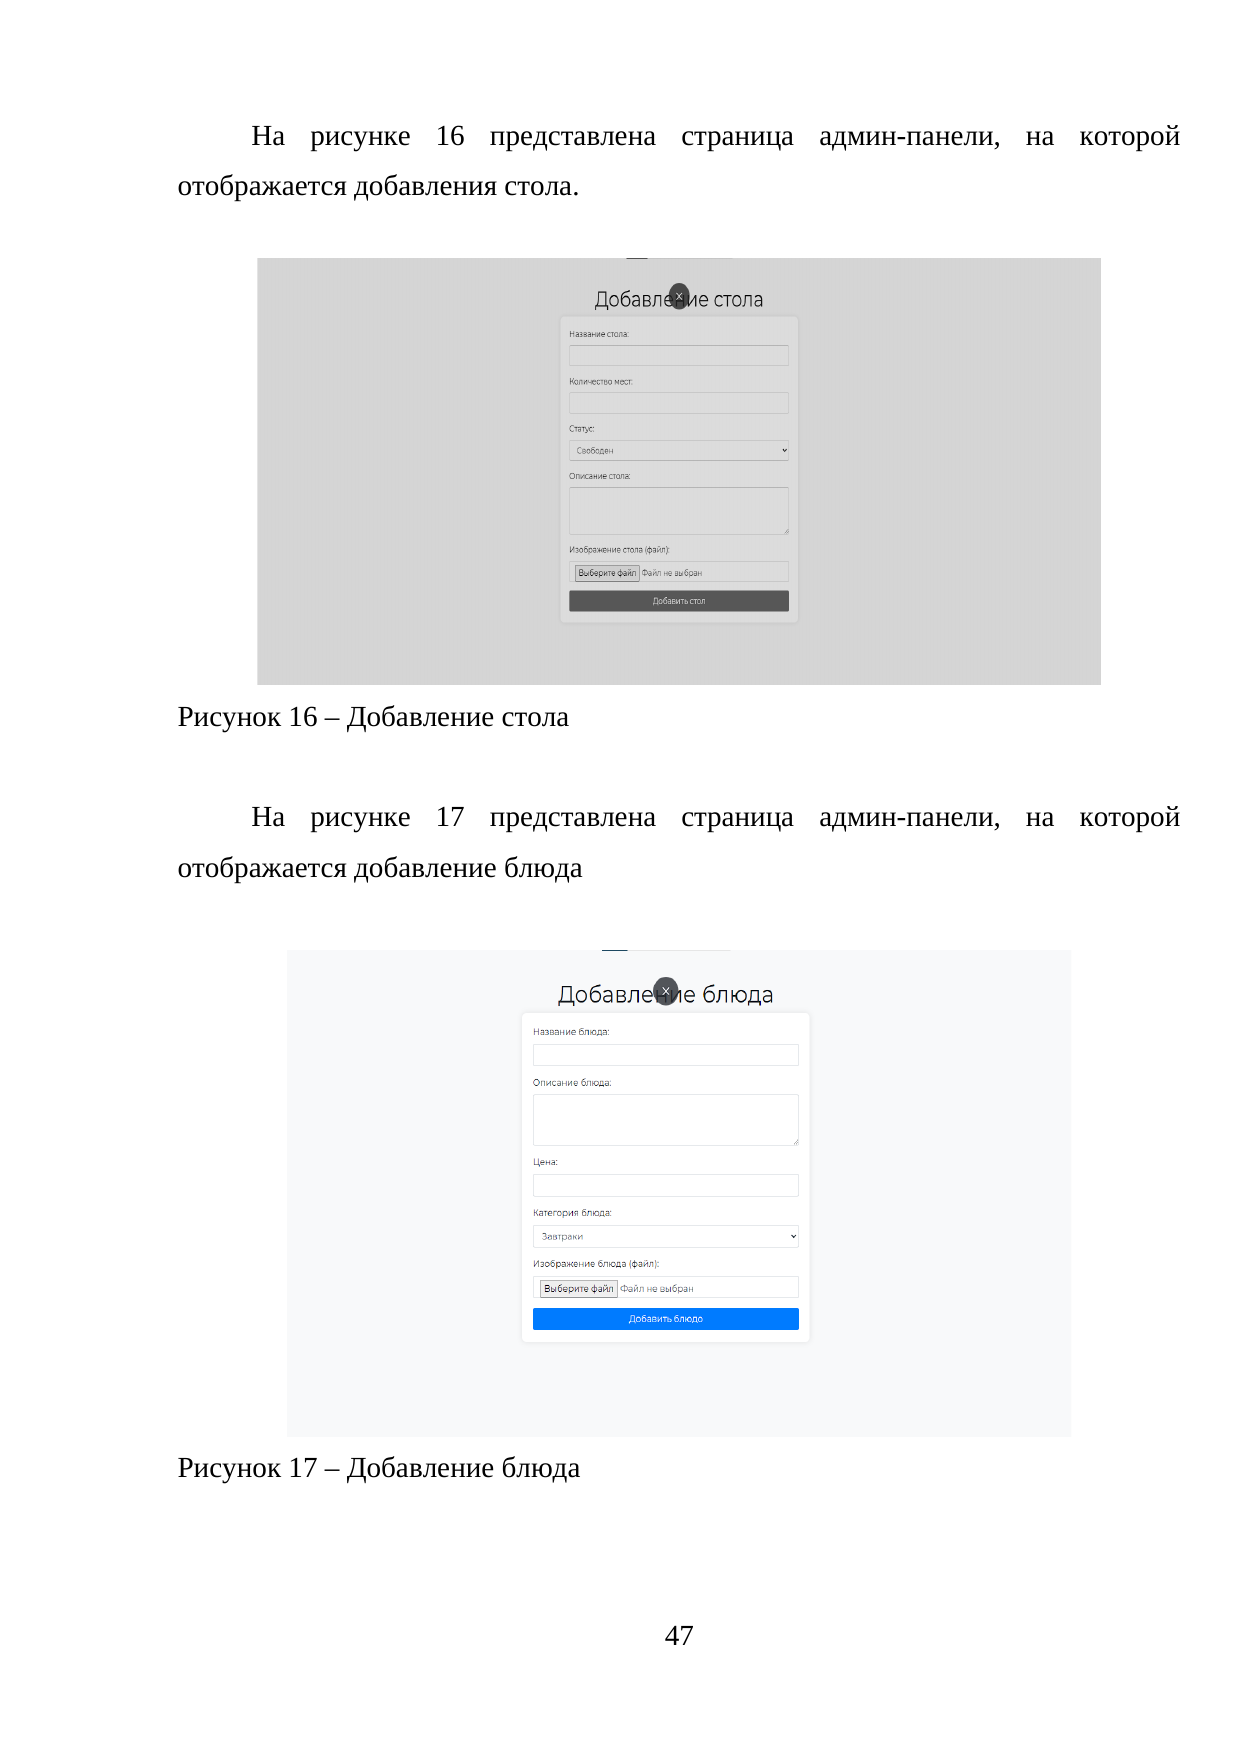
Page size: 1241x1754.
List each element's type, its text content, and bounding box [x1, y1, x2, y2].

picture [287, 950, 1072, 1437]
text Рисунок 17 – Добавление блюда [177, 1450, 1181, 1484]
text Рисунок 16 – Добавление стола [177, 699, 1181, 732]
text На рисунке 16 представлена страница админ-панели, на которой отображается добавления стола. [177, 118, 1181, 202]
text На рисунке 17 представлена страница админ-панели, на которой отображается добавление блюда [177, 799, 1181, 883]
